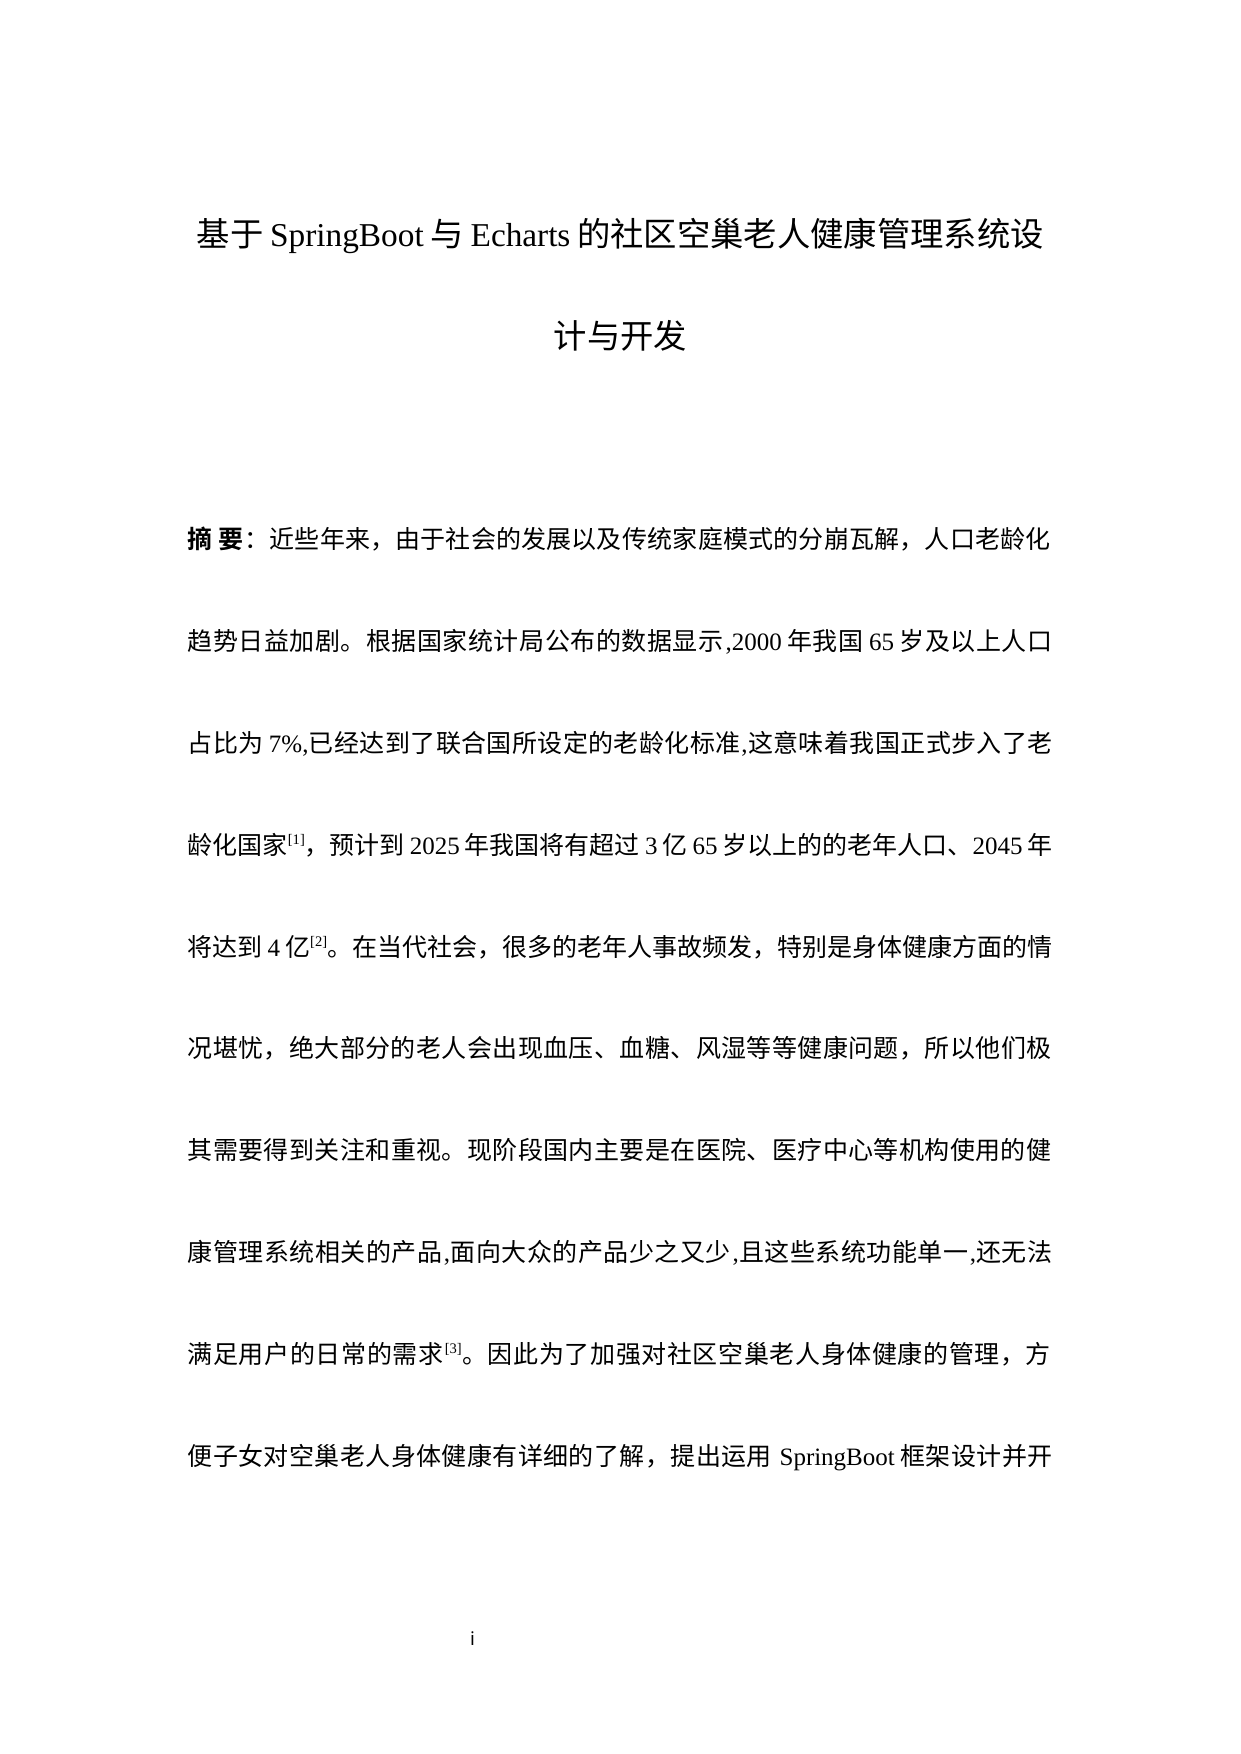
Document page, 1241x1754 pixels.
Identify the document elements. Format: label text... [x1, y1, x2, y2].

text 基于SpringBoot与Echarts的社区空巢老人健康管理系统设计与开发 [187, 198, 1053, 368]
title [187, 504, 1053, 1488]
